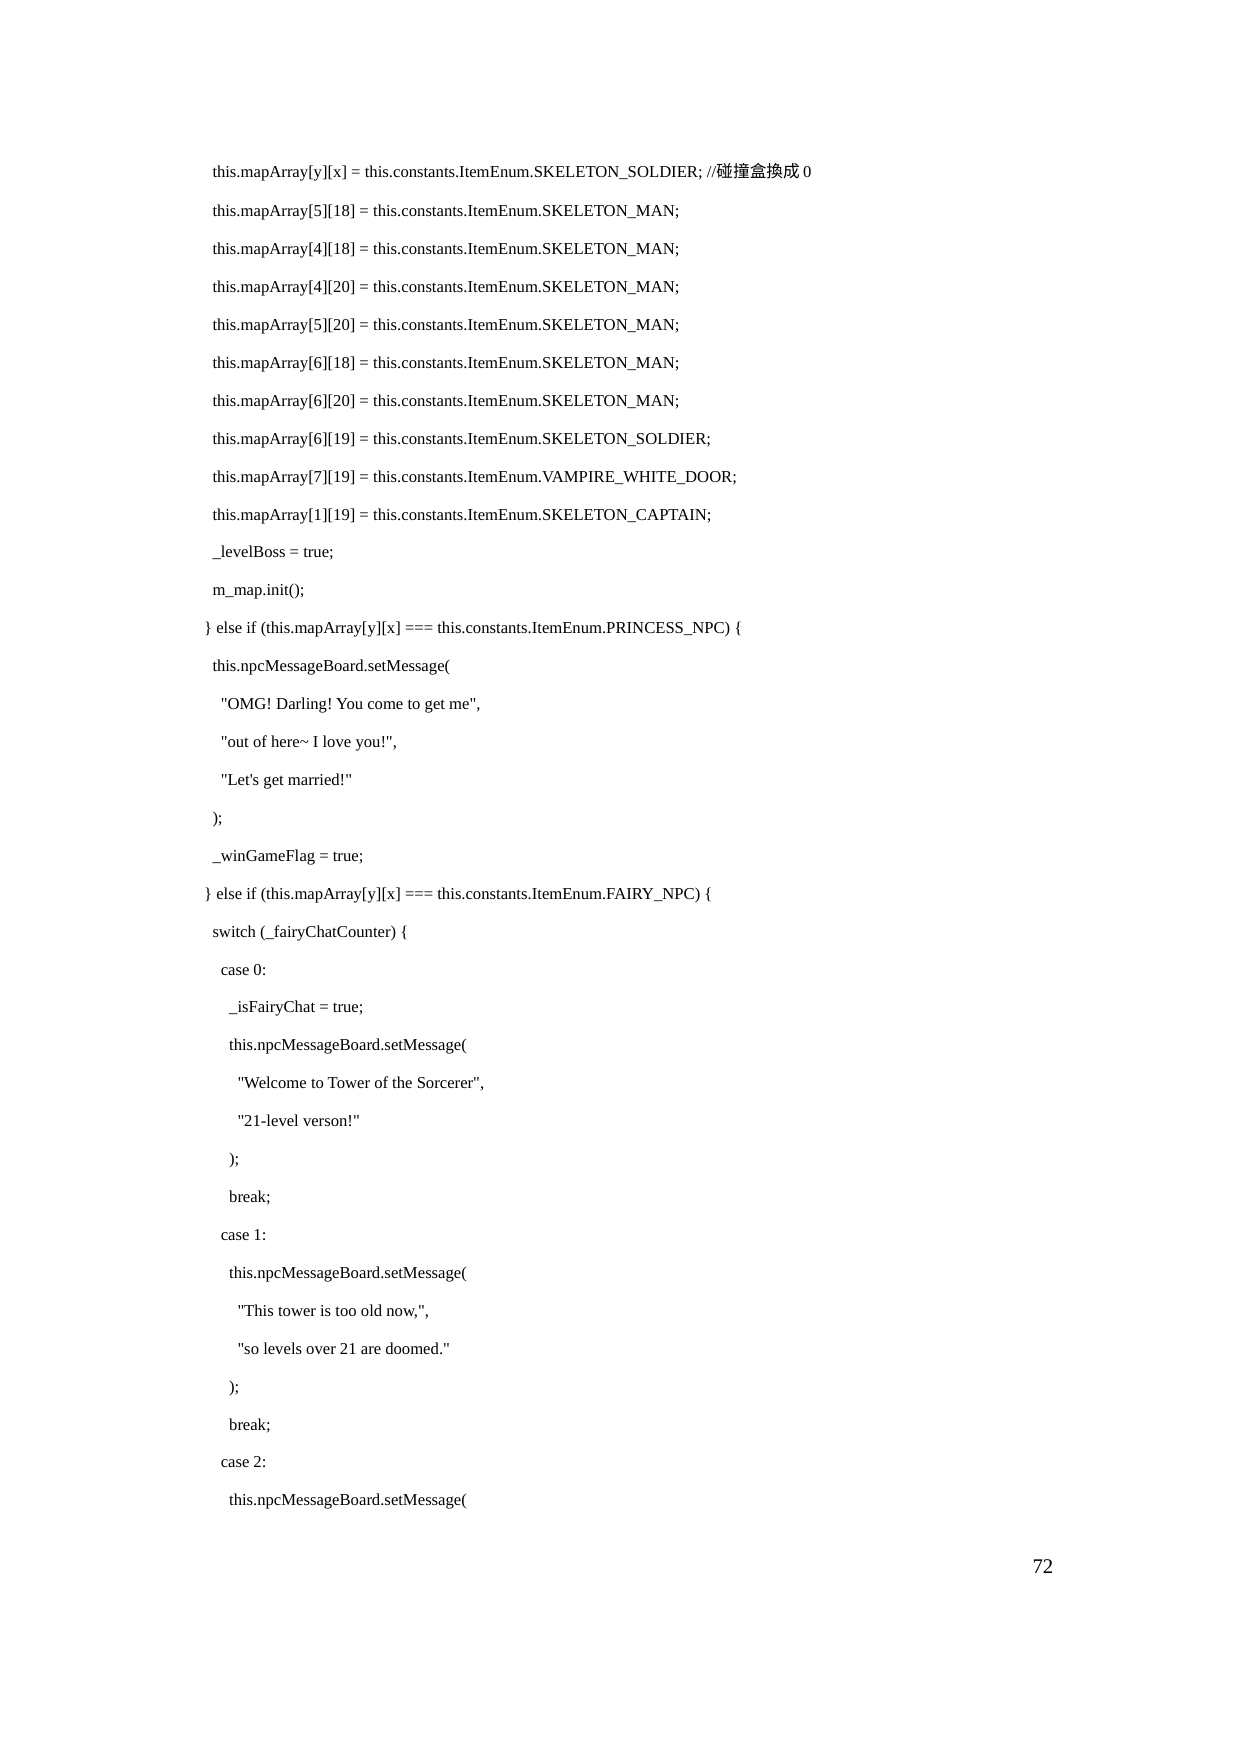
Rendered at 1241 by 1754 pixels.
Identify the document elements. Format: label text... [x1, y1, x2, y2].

text break; [187, 1187, 1053, 1206]
text this.npcMessageBoard.setMessage( [187, 1490, 1053, 1509]
text this.npcMessageBoard.setMessage( [187, 1035, 1053, 1054]
text this.mapArray[6][18] = this.constants.ItemEnum.SKELETON_MAN; [187, 353, 1053, 372]
text ); [187, 1376, 1053, 1396]
text "Let's get married!" [187, 770, 1053, 789]
text _levelBoss = true; [187, 542, 1053, 561]
text m_map.init(); [187, 580, 1053, 599]
text this.mapArray[y][x] = this.constants.ItemEnum.SKELETON_SOLDIER; //碰撞盒換成0 [187, 158, 1053, 182]
text "OMG! Darling! You come to get me", [187, 694, 1053, 713]
text this.npcMessageBoard.setMessage( [187, 656, 1053, 675]
text case 1: [187, 1225, 1053, 1244]
text this.mapArray[1][19] = this.constants.ItemEnum.SKELETON_CAPTAIN; [187, 504, 1053, 523]
text this.mapArray[5][18] = this.constants.ItemEnum.SKELETON_MAN; [187, 201, 1053, 220]
text ); [187, 808, 1053, 827]
text this.npcMessageBoard.setMessage( [187, 1263, 1053, 1282]
text case 2: [187, 1452, 1053, 1471]
text this.mapArray[4][20] = this.constants.ItemEnum.SKELETON_MAN; [187, 277, 1053, 296]
text _isFairyChat = true; [187, 997, 1053, 1016]
text "21-level verson!" [187, 1111, 1053, 1130]
text this.mapArray[7][19] = this.constants.ItemEnum.VAMPIRE_WHITE_DOOR; [187, 466, 1053, 486]
text "out of here~ I love you!", [187, 732, 1053, 751]
text this.mapArray[6][19] = this.constants.ItemEnum.SKELETON_SOLDIER; [187, 428, 1053, 448]
text this.mapArray[4][18] = this.constants.ItemEnum.SKELETON_MAN; [187, 239, 1053, 258]
text "Welcome to Tower of the Sorcerer", [187, 1073, 1053, 1092]
text _winGameFlag = true; [187, 846, 1053, 865]
text case 0: [187, 959, 1053, 978]
text } else if (this.mapArray[y][x] === this.constants.ItemEnum.PRINCESS_NPC) { [187, 618, 1053, 637]
text break; [187, 1414, 1053, 1433]
text this.mapArray[5][20] = this.constants.ItemEnum.SKELETON_MAN; [187, 315, 1053, 334]
text "so levels over 21 are doomed." [187, 1338, 1053, 1358]
text this.mapArray[6][20] = this.constants.ItemEnum.SKELETON_MAN; [187, 391, 1053, 410]
text ); [187, 1149, 1053, 1168]
text "This tower is too old now,", [187, 1301, 1053, 1320]
text switch (_fairyChatCounter) { [187, 921, 1053, 941]
text } else if (this.mapArray[y][x] === this.constants.ItemEnum.FAIRY_NPC) { [187, 883, 1053, 903]
